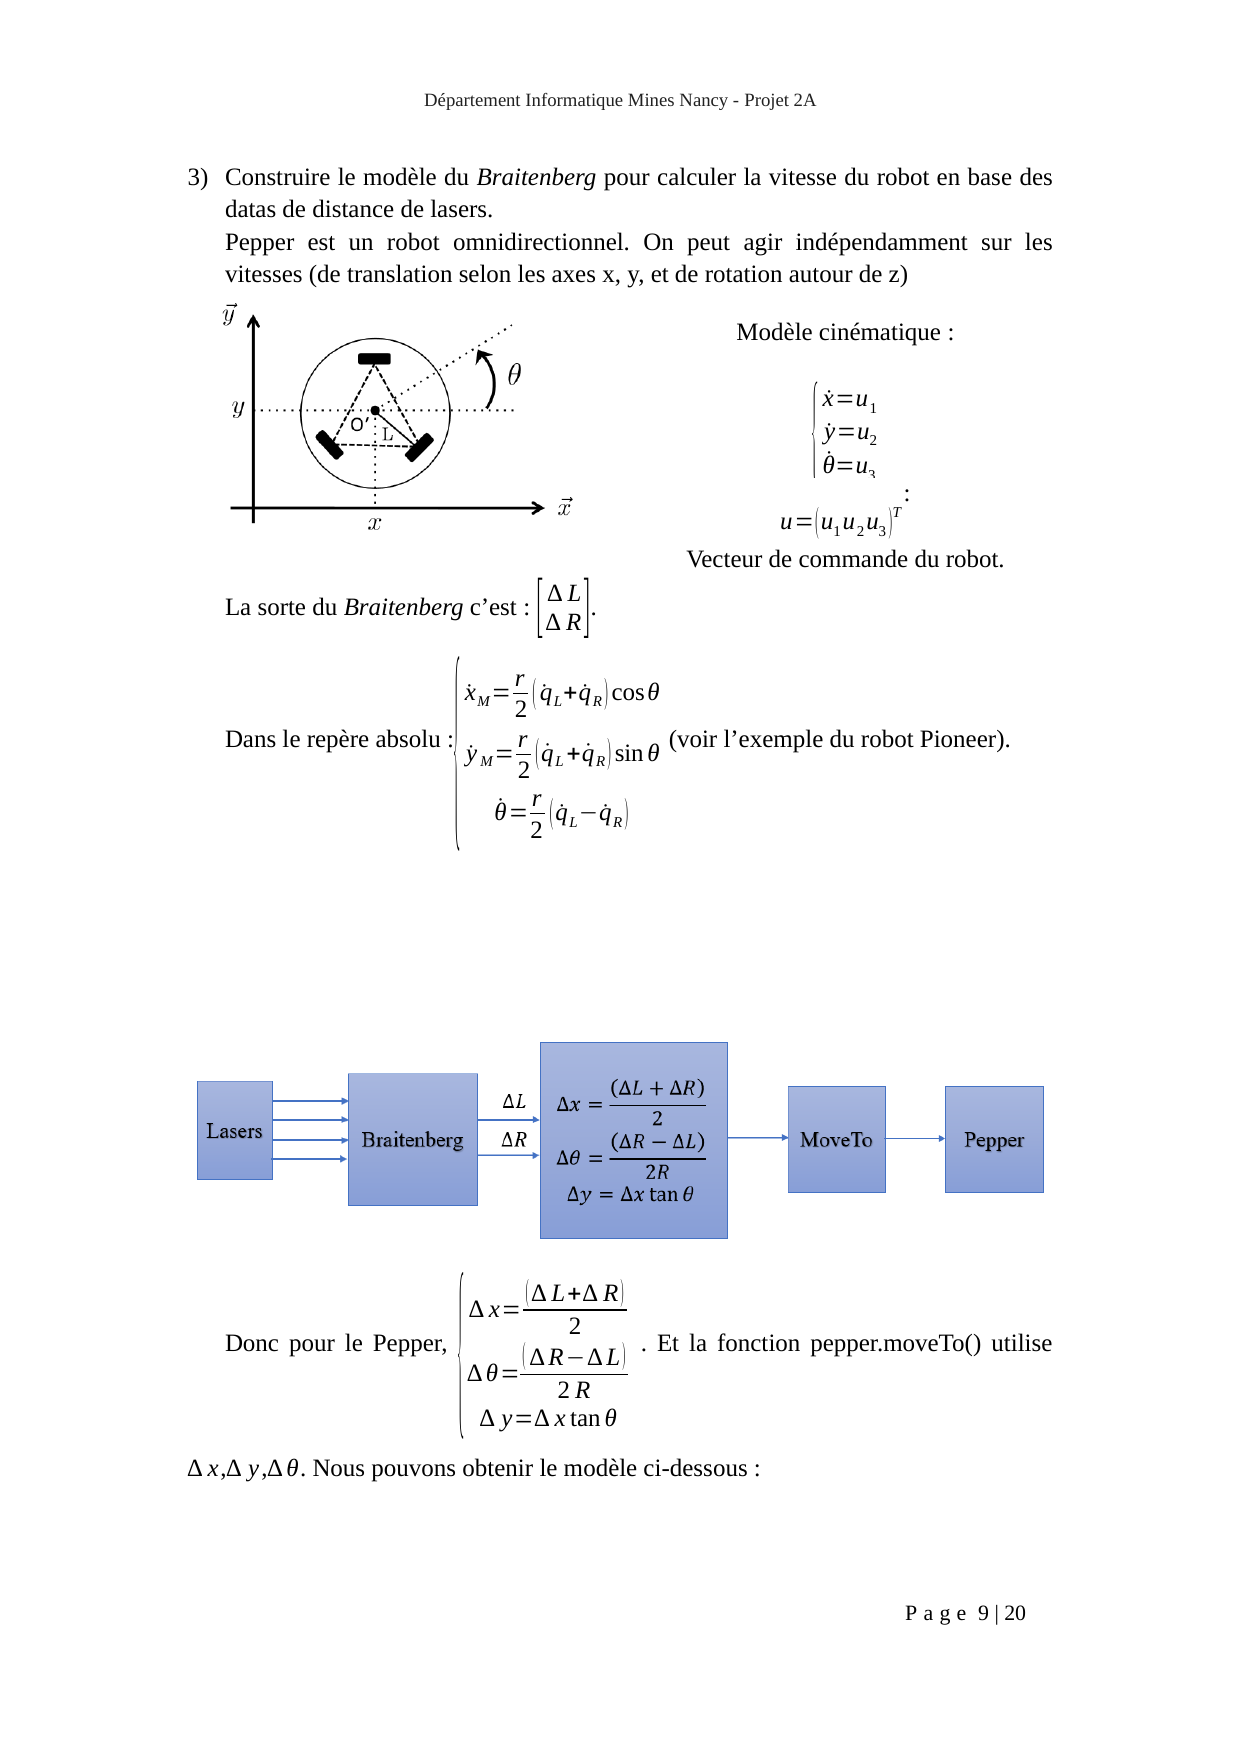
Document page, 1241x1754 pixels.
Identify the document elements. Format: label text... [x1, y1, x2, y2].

list Modèle cinématique : [582, 315, 1053, 348]
list Construire le modèle du Braitenberg pour calculer la vitesse du robot en base des datas de distance de lasers. [187, 160, 1053, 225]
list Vecteur de commande du robot. [225, 543, 1053, 575]
picture [203, 293, 582, 549]
picture [187, 1036, 1048, 1250]
text Dans le repère absolu : (voir l’exemple du robot Pioneer). [187, 640, 1053, 868]
list Pepper est un robot omnidirectionnel. On peut agir indépendamment sur les vitesses (de translation selon les axes x, y, et de rotation autour de z) [225, 225, 1053, 290]
list : [582, 478, 1053, 543]
text La sorte du Braitenberg c’est : . [187, 575, 1053, 640]
